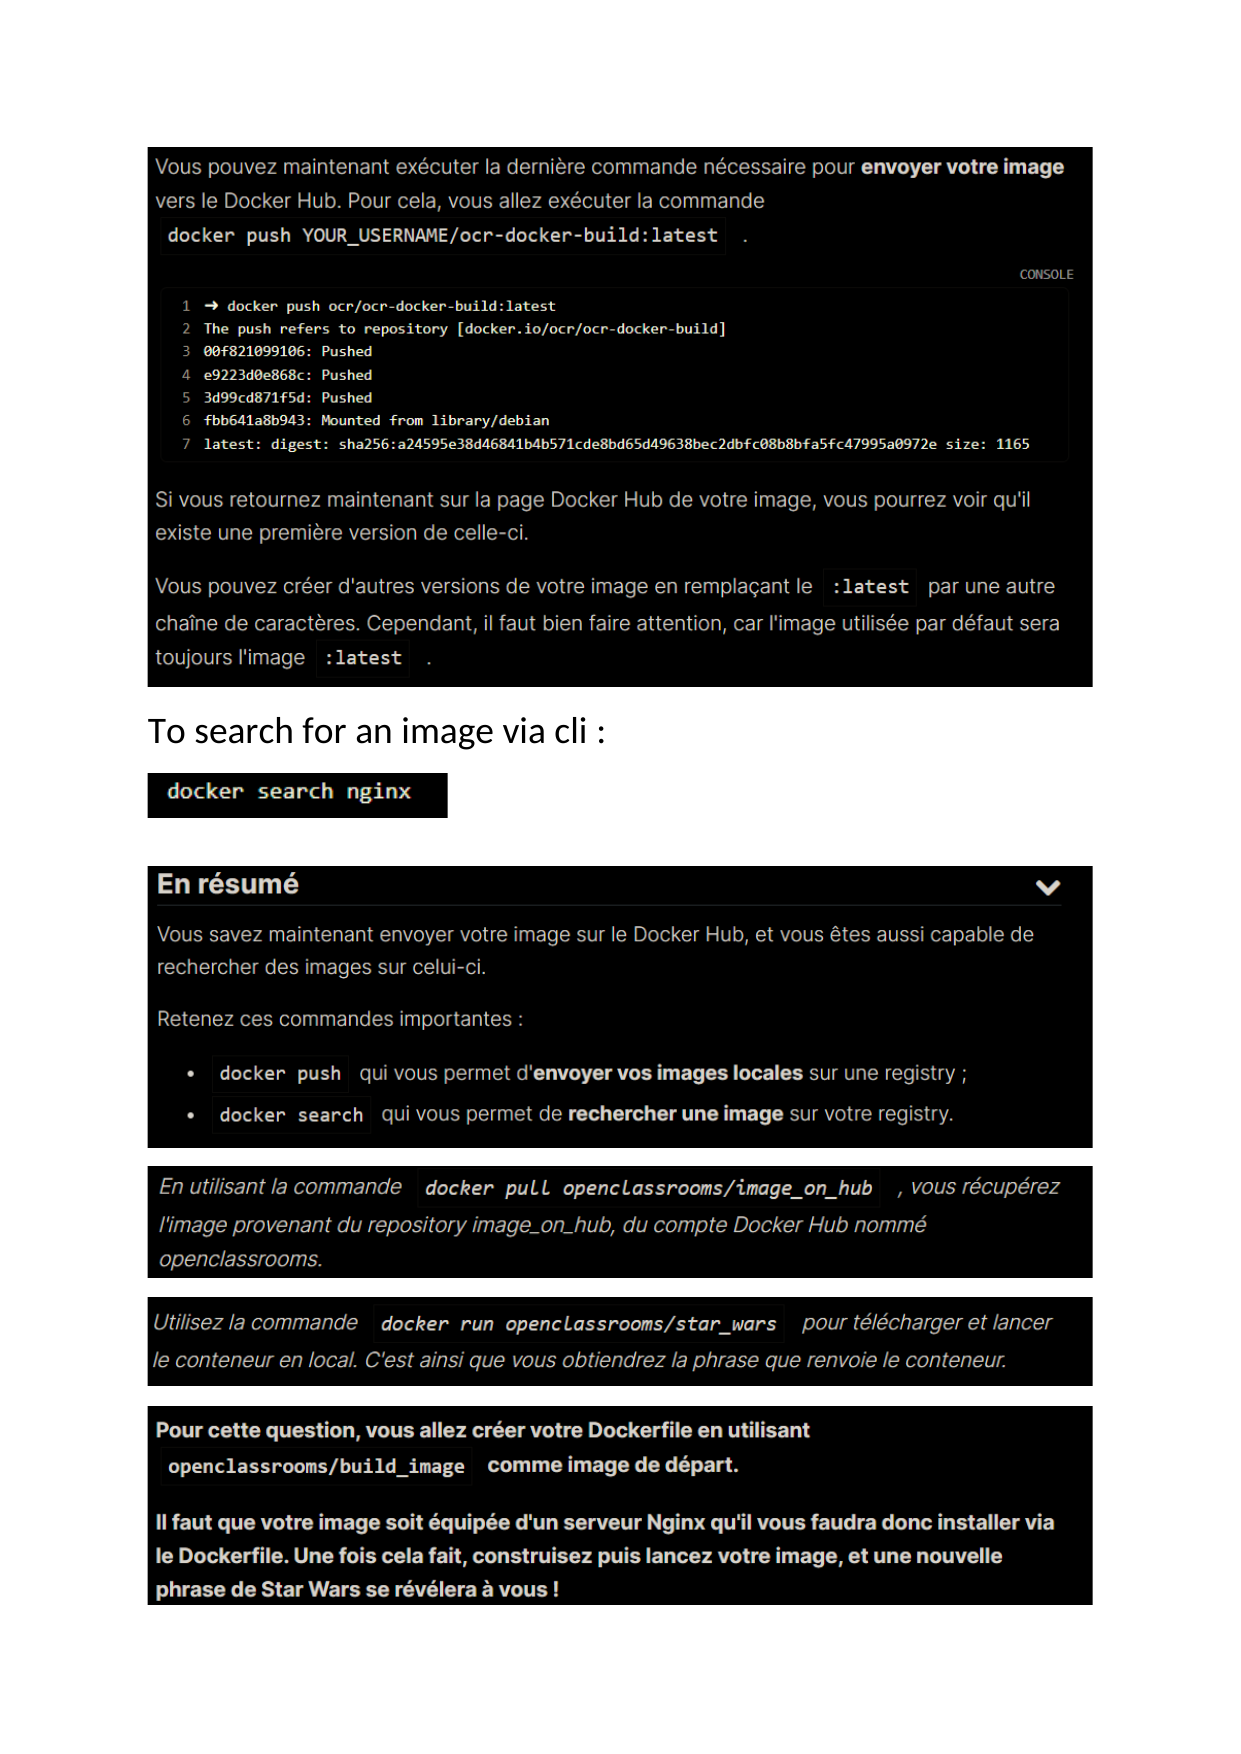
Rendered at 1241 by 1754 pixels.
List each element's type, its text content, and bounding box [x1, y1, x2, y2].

picture [147, 1406, 1093, 1605]
picture [147, 147, 1093, 687]
picture [147, 773, 448, 818]
picture [147, 1297, 1093, 1386]
text To search for an image via cli : [148, 707, 1093, 753]
picture [147, 1166, 1093, 1278]
picture [147, 866, 1093, 1148]
